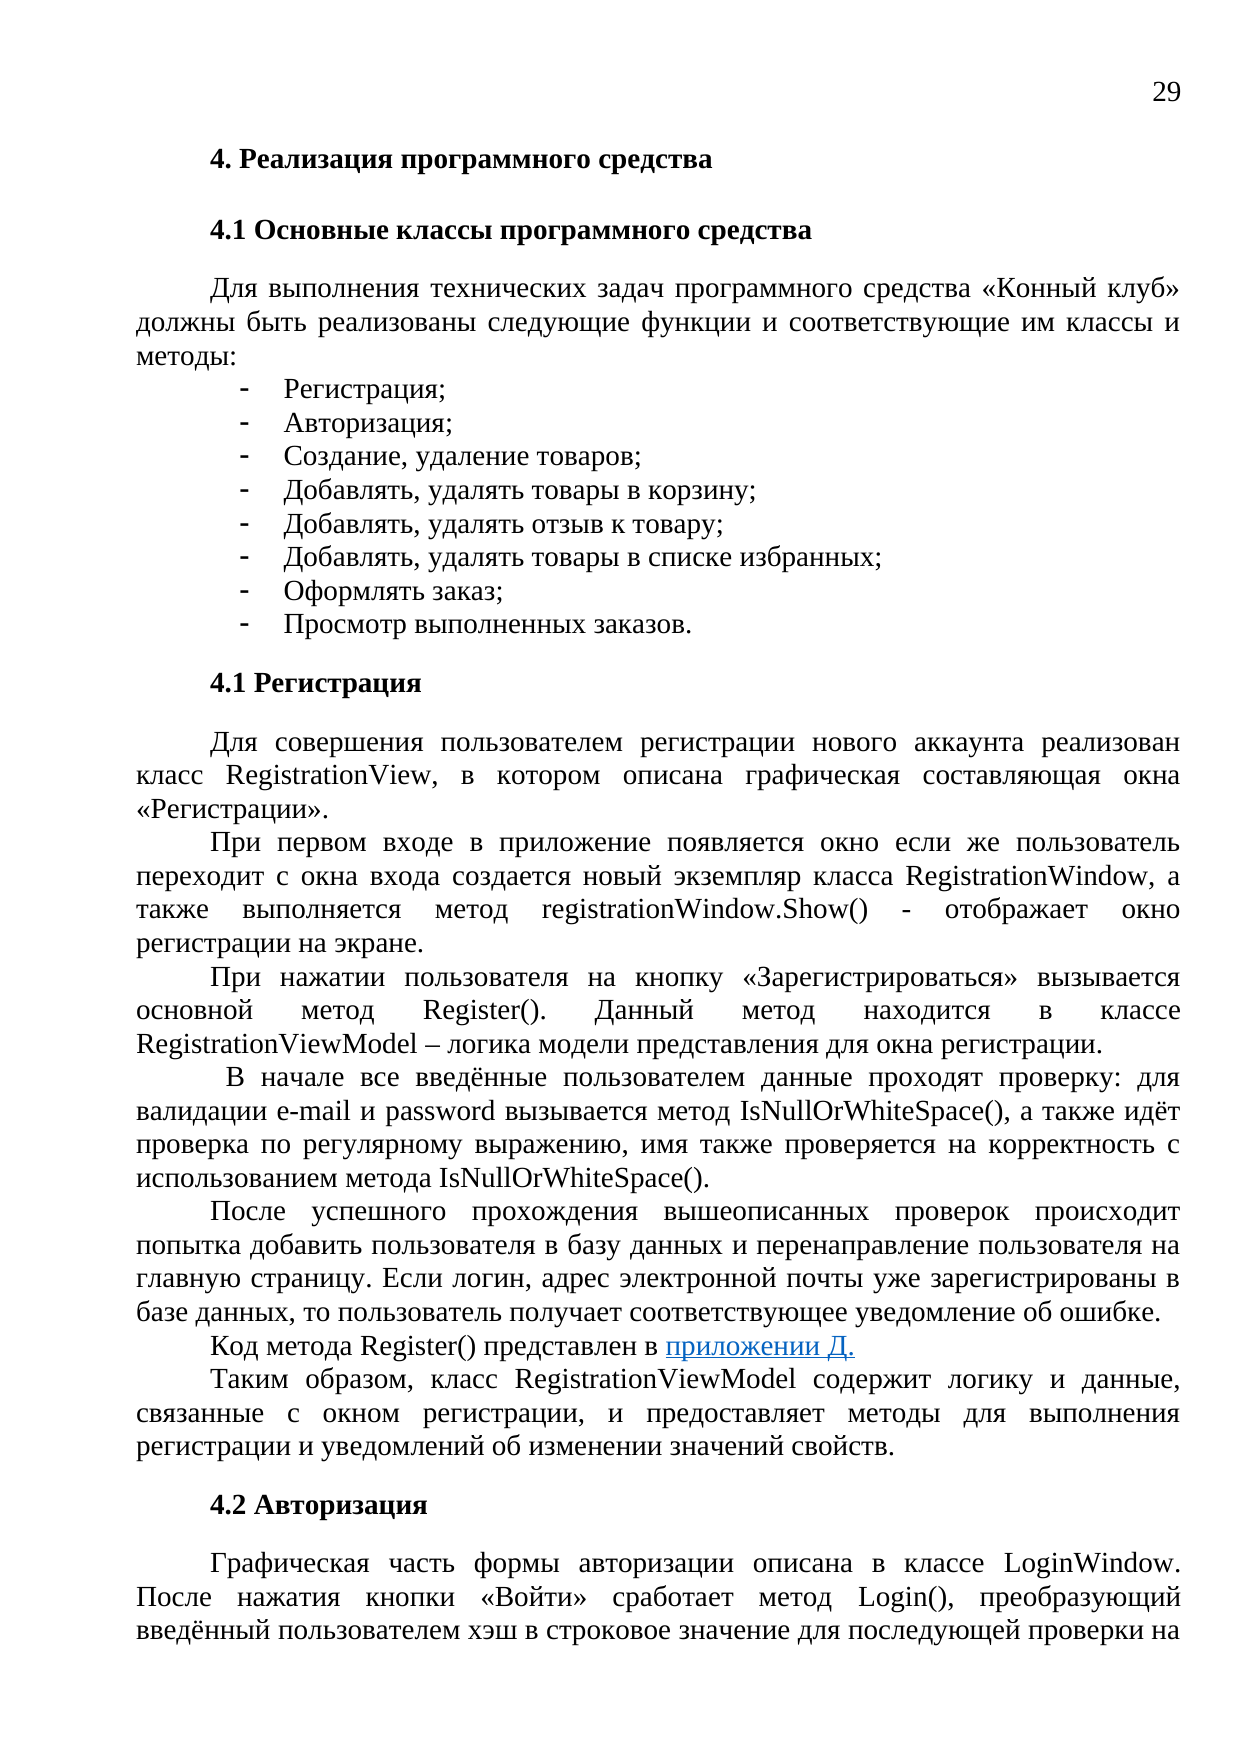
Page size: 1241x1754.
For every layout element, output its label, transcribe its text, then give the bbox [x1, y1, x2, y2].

text Код метода Register() представлен в приложении Д. [136, 1328, 1181, 1361]
list Добавлять, удалять товары в списке избранных; [136, 539, 1181, 573]
list Оформлять заказ; [136, 573, 1181, 607]
text Таким образом, класс RegistrationViewModel содержит логику и данные, связанные с окном регистрации, и предоставляет методы для выполнения регистрации и уведомлений об изменении значений свойств. [136, 1361, 1181, 1462]
text При первом входе в приложение появляется окно если же пользователь переходит с окна входа создается новый экземпляр класса RegistrationWindow, а также выполняется метод registrationWindow.Show() - отображает окно регистрации на экране. [136, 824, 1181, 959]
list Авторизация; [136, 405, 1181, 438]
text В начале все введённые пользователем данные проходят проверку: для валидации e-mail и password вызывается метод IsNullOrWhiteSpace(), а также идёт проверка по регулярному выражению, имя также проверяется на корректность с использованием метода IsNullOrWhiteSpace(). [136, 1059, 1181, 1193]
list 4. Реализация программного средства [136, 141, 1181, 174]
list Просмотр выполненных заказов. [136, 607, 1181, 640]
subtitle 4.1 Основные классы программного средства [136, 212, 1181, 246]
text Для совершения пользователем регистрации нового аккаунта реализован класс RegistrationView, в котором описана графическая составляющая окна «Регистрации». [136, 724, 1181, 824]
text После успешного прохождения вышеописанных проверок происходит попытка добавить пользователя в базу данных и перенаправление пользователя на главную страницу. Если логин, адрес электронной почты уже зарегистрированы в базе данных, то пользователь получает соответствующее уведомление об ошибке. [136, 1193, 1181, 1328]
text Для выполнения технических задач программного средства «Конный клуб» должны быть реализованы следующие функции и соответствующие им классы и методы: [136, 271, 1181, 371]
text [136, 1545, 1181, 1646]
subtitle 4.1 Регистрация [136, 665, 1181, 699]
list Добавлять, удалять отзыв к товару; [136, 506, 1181, 539]
list Регистрация; [136, 371, 1181, 405]
list Создание, удаление товаров; [136, 438, 1181, 472]
text При нажатии пользователя на кнопку «Зарегистрироваться» вызывается основной метод Register(). Данный метод находится в классе RegistrationViewModel – логика модели представления для окна регистрации. [136, 959, 1181, 1059]
list Добавлять, удалять товары в корзину; [136, 472, 1181, 506]
subtitle 4.2 Авторизация [136, 1487, 1181, 1520]
